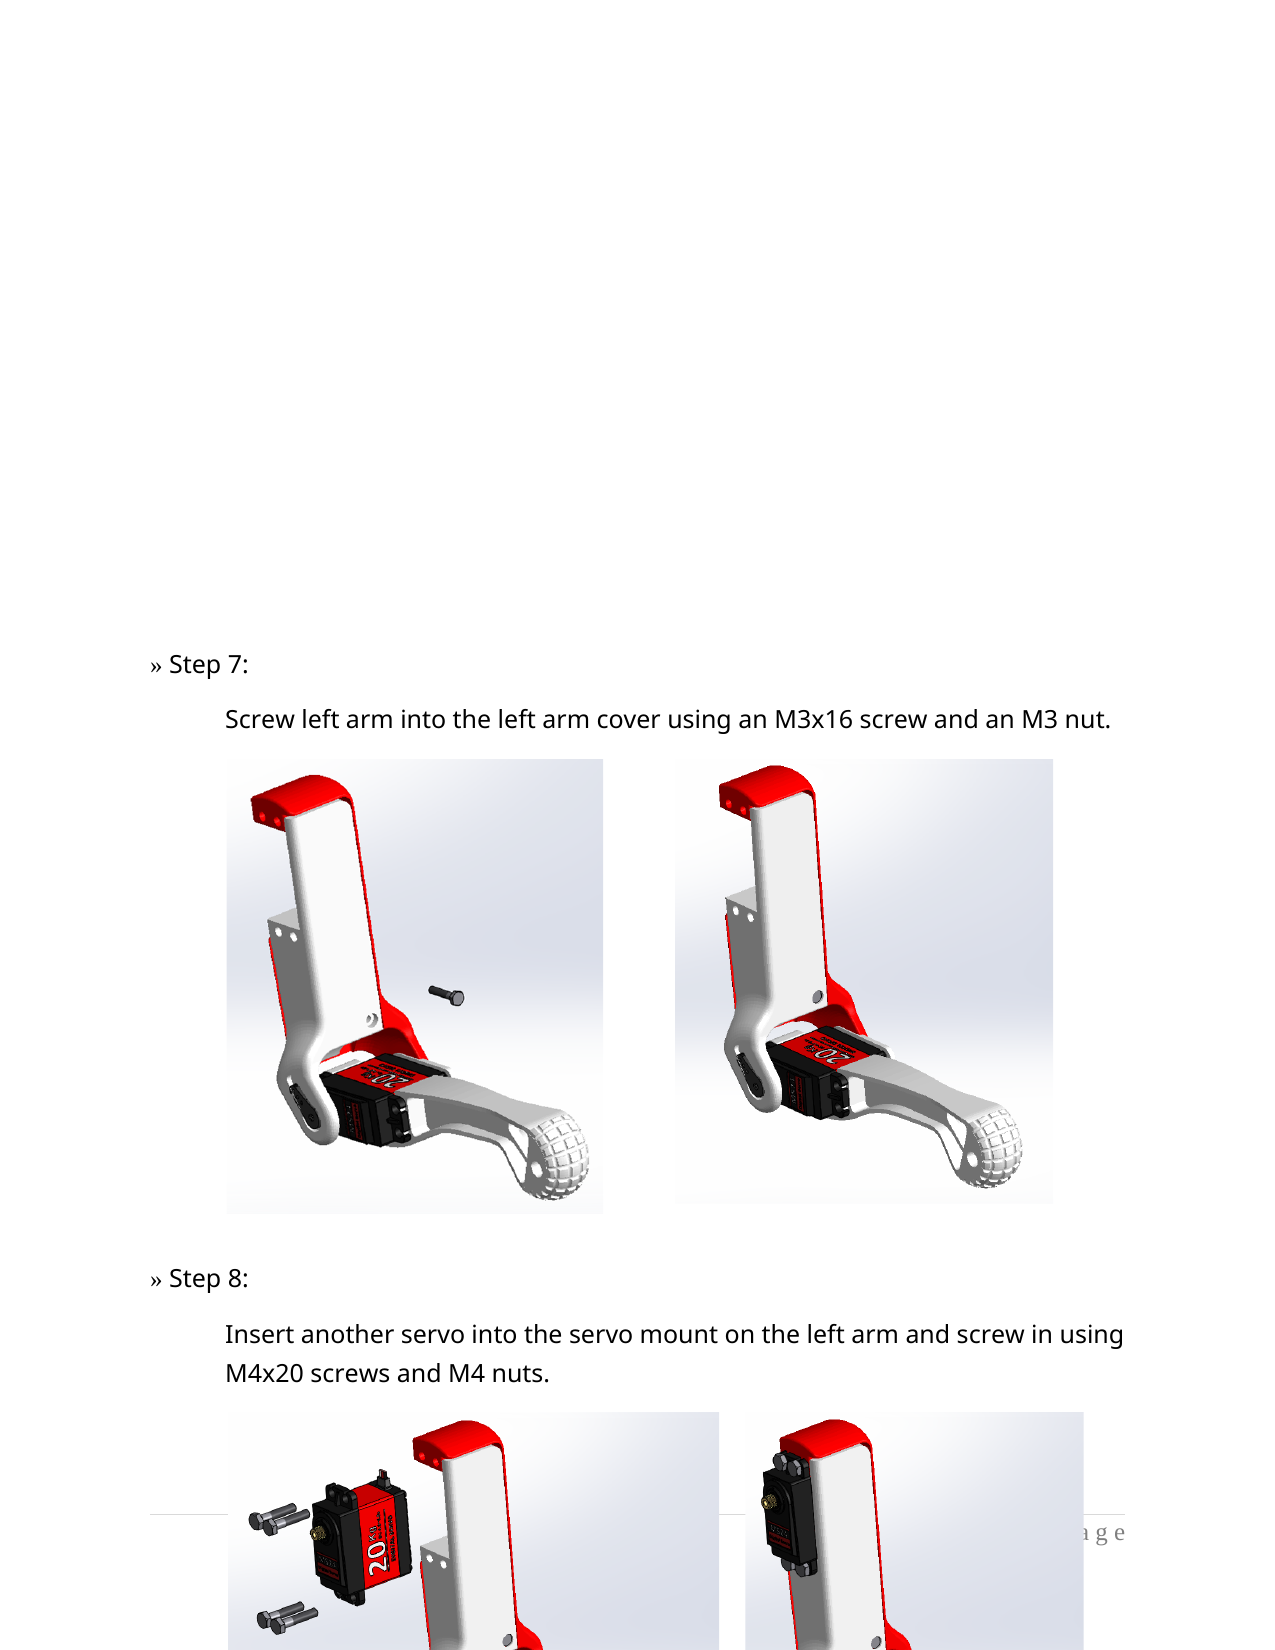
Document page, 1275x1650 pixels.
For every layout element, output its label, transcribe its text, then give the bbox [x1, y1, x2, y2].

text Screw left arm into the left arm cover using an M3x16 screw and an M3 nut. [150, 702, 1125, 736]
text Insert another servo into the servo mount on the left arm and screw in using M4x20 screws and M4 nuts. [225, 1316, 1125, 1389]
picture [675, 759, 1054, 1204]
picture [228, 1412, 720, 1650]
text » Step 8: [150, 1261, 1125, 1294]
picture [226, 759, 604, 1214]
text » Step 7: [150, 646, 1125, 680]
picture [745, 1412, 1084, 1650]
